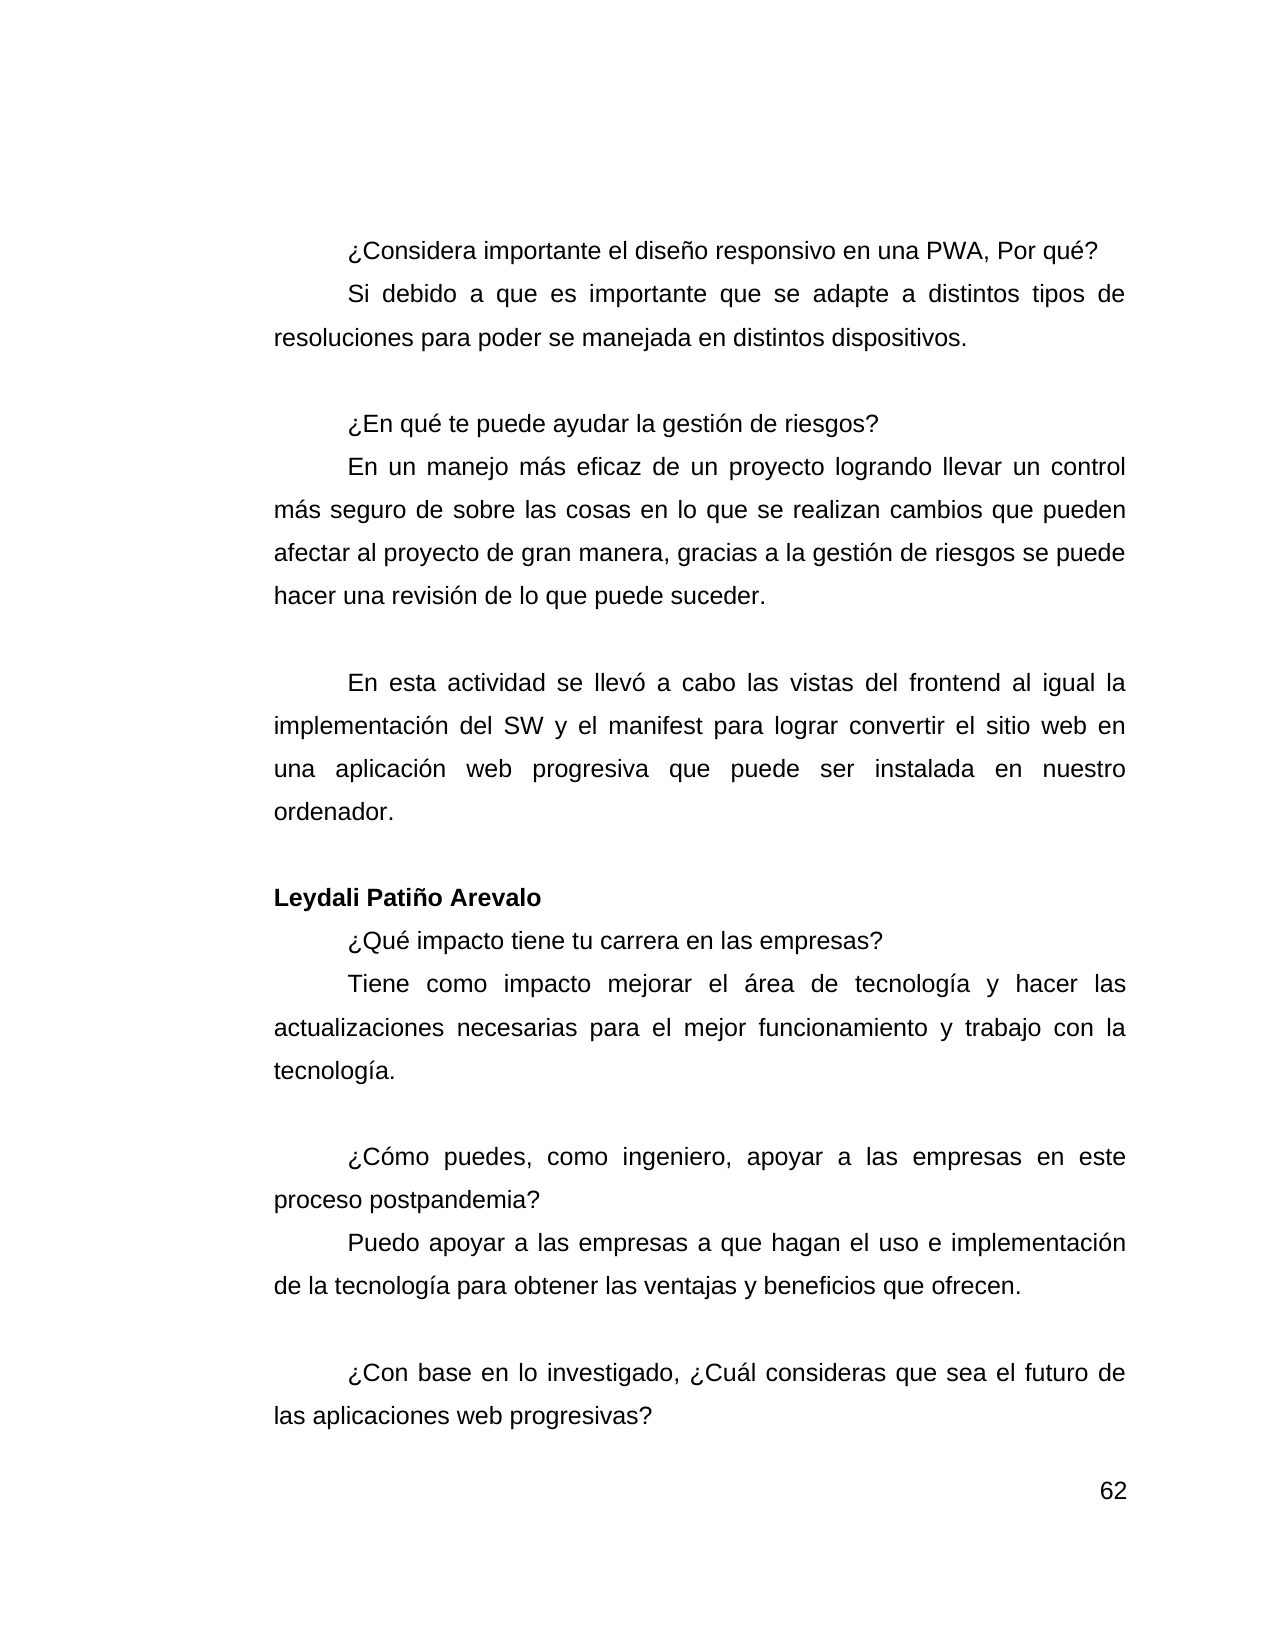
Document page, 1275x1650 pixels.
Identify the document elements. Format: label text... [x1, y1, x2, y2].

text En esta actividad se llevó a cabo las vistas del frontend al igual la implementación del SW y el manifest para lograr convertir el sitio web en una aplicación web progresiva que puede ser instalada en nuestro ordenador. [273, 667, 1127, 826]
text ¿Qué impacto tiene tu carrera en las empresas? [273, 926, 1127, 955]
text ¿Considera importante el diseño responsivo en una PWA, Por qué? [273, 236, 1127, 265]
text Leydali Patiño Arevalo [273, 883, 1127, 912]
text ¿Cómo puedes, como ingeniero, apoyar a las empresas en este proceso postpandemia? [273, 1142, 1127, 1214]
text ¿En qué te puede ayudar la gestión de riesgos? [273, 409, 1127, 437]
text Si debido a que es importante que se adapte a distintos tipos de resoluciones para poder se manejada en distintos dispositivos. [273, 279, 1127, 351]
text Tiene como impacto mejorar el área de tecnología y hacer las actualizaciones necesarias para el mejor funcionamiento y trabajo con la tecnología. [273, 969, 1127, 1084]
text ¿Con base en lo investigado, ¿Cuál consideras que sea el futuro de las aplicaciones web progresivas? [273, 1357, 1127, 1429]
text En un manejo más eficaz de un proyecto logrando llevar un control más seguro de sobre las cosas en lo que se realizan cambios que pueden afectar al proyecto de gran manera, gracias a la gestión de riesgos se puede hacer una revisión de lo que puede suceder. [273, 452, 1127, 610]
text Puedo apoyar a las empresas a que hagan el uso e implementación de la tecnología para obtener las ventajas y beneficios que ofrecen. [273, 1228, 1127, 1300]
